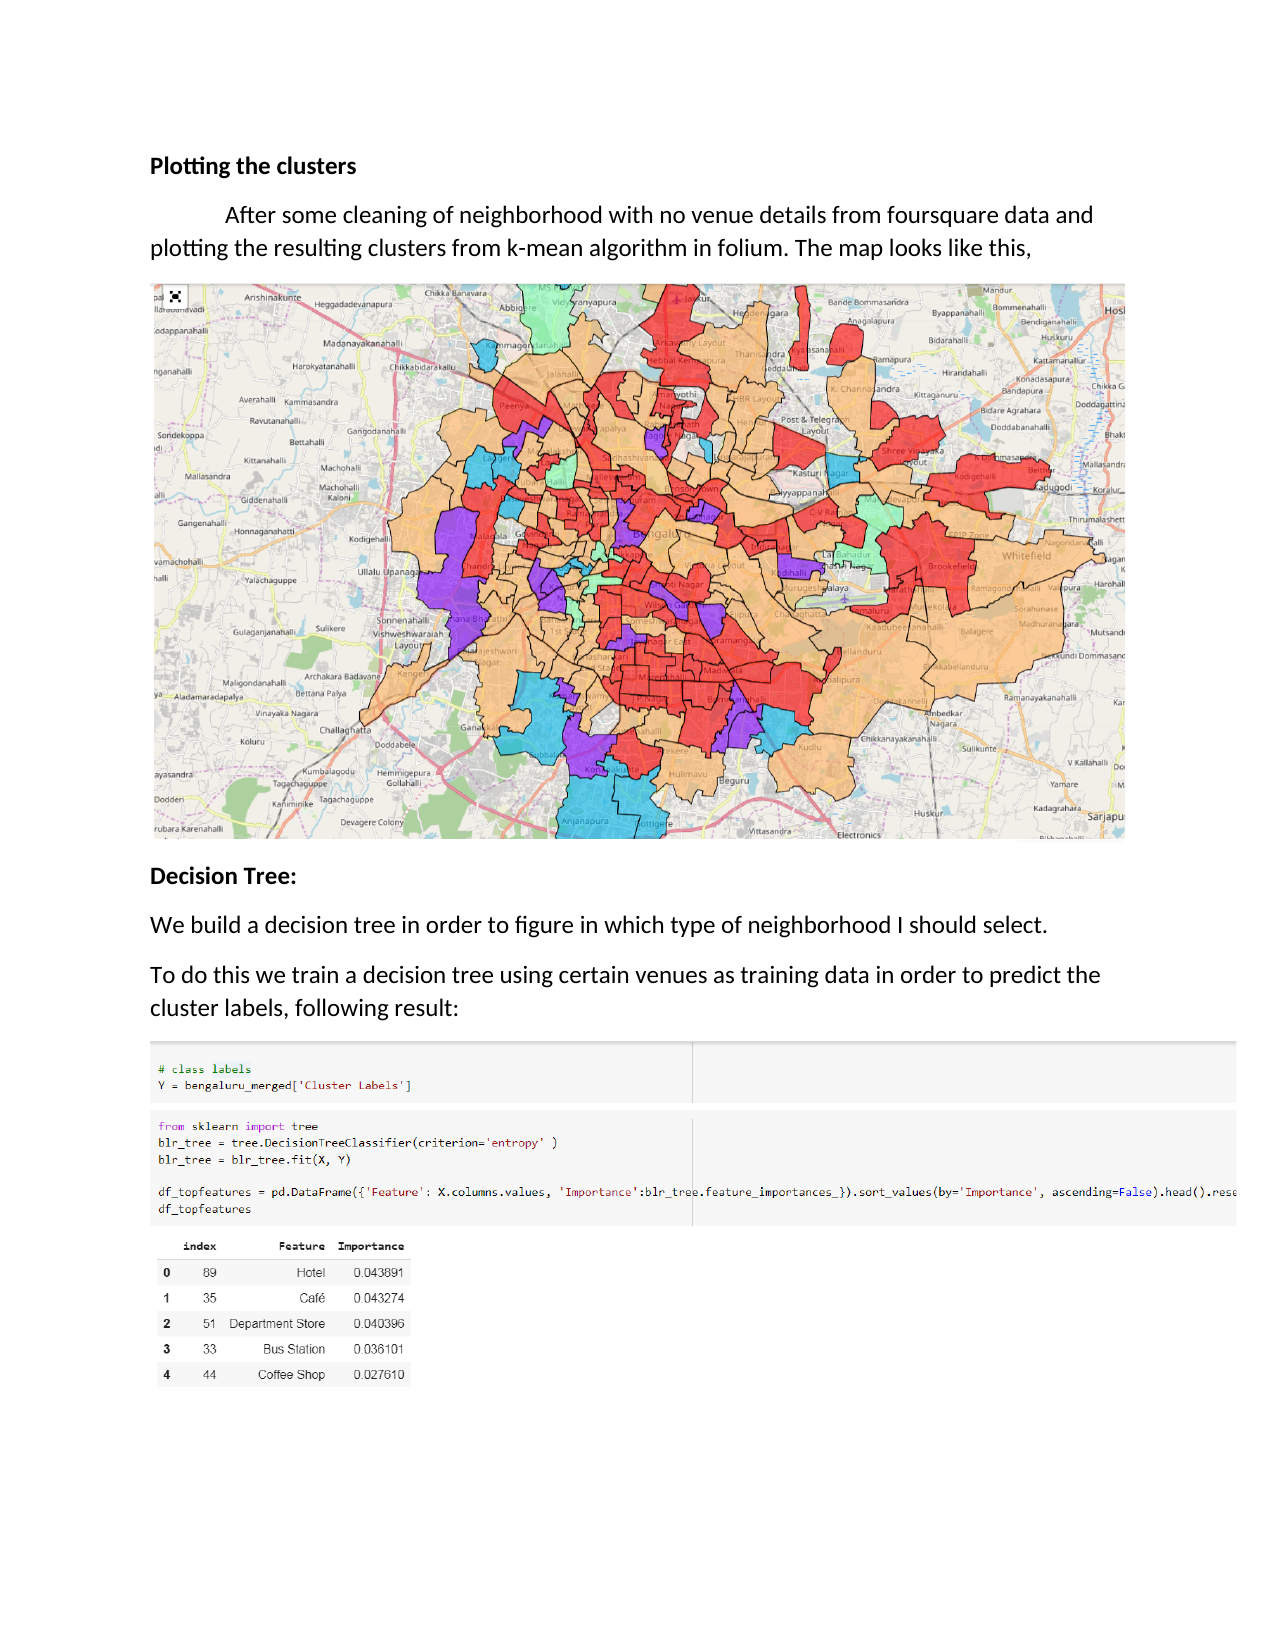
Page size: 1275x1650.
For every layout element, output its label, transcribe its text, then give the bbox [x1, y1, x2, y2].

text To do this we train a decision tree using certain venues as training data in order to predict the cluster labels, following result: [150, 959, 1125, 1023]
text Plotting the clusters [150, 150, 1125, 181]
picture [150, 282, 1125, 842]
picture [150, 1041, 1237, 1387]
text After some cleaning of neighborhood with no venue details from foursquare data and plotting the resulting clusters from k-mean algorithm in folium. The map looks like this, [150, 199, 1125, 263]
text Decision Tree: [150, 860, 1125, 891]
text We build a decision tree in order to figure in which type of neighborhood I should select. [150, 910, 1125, 940]
